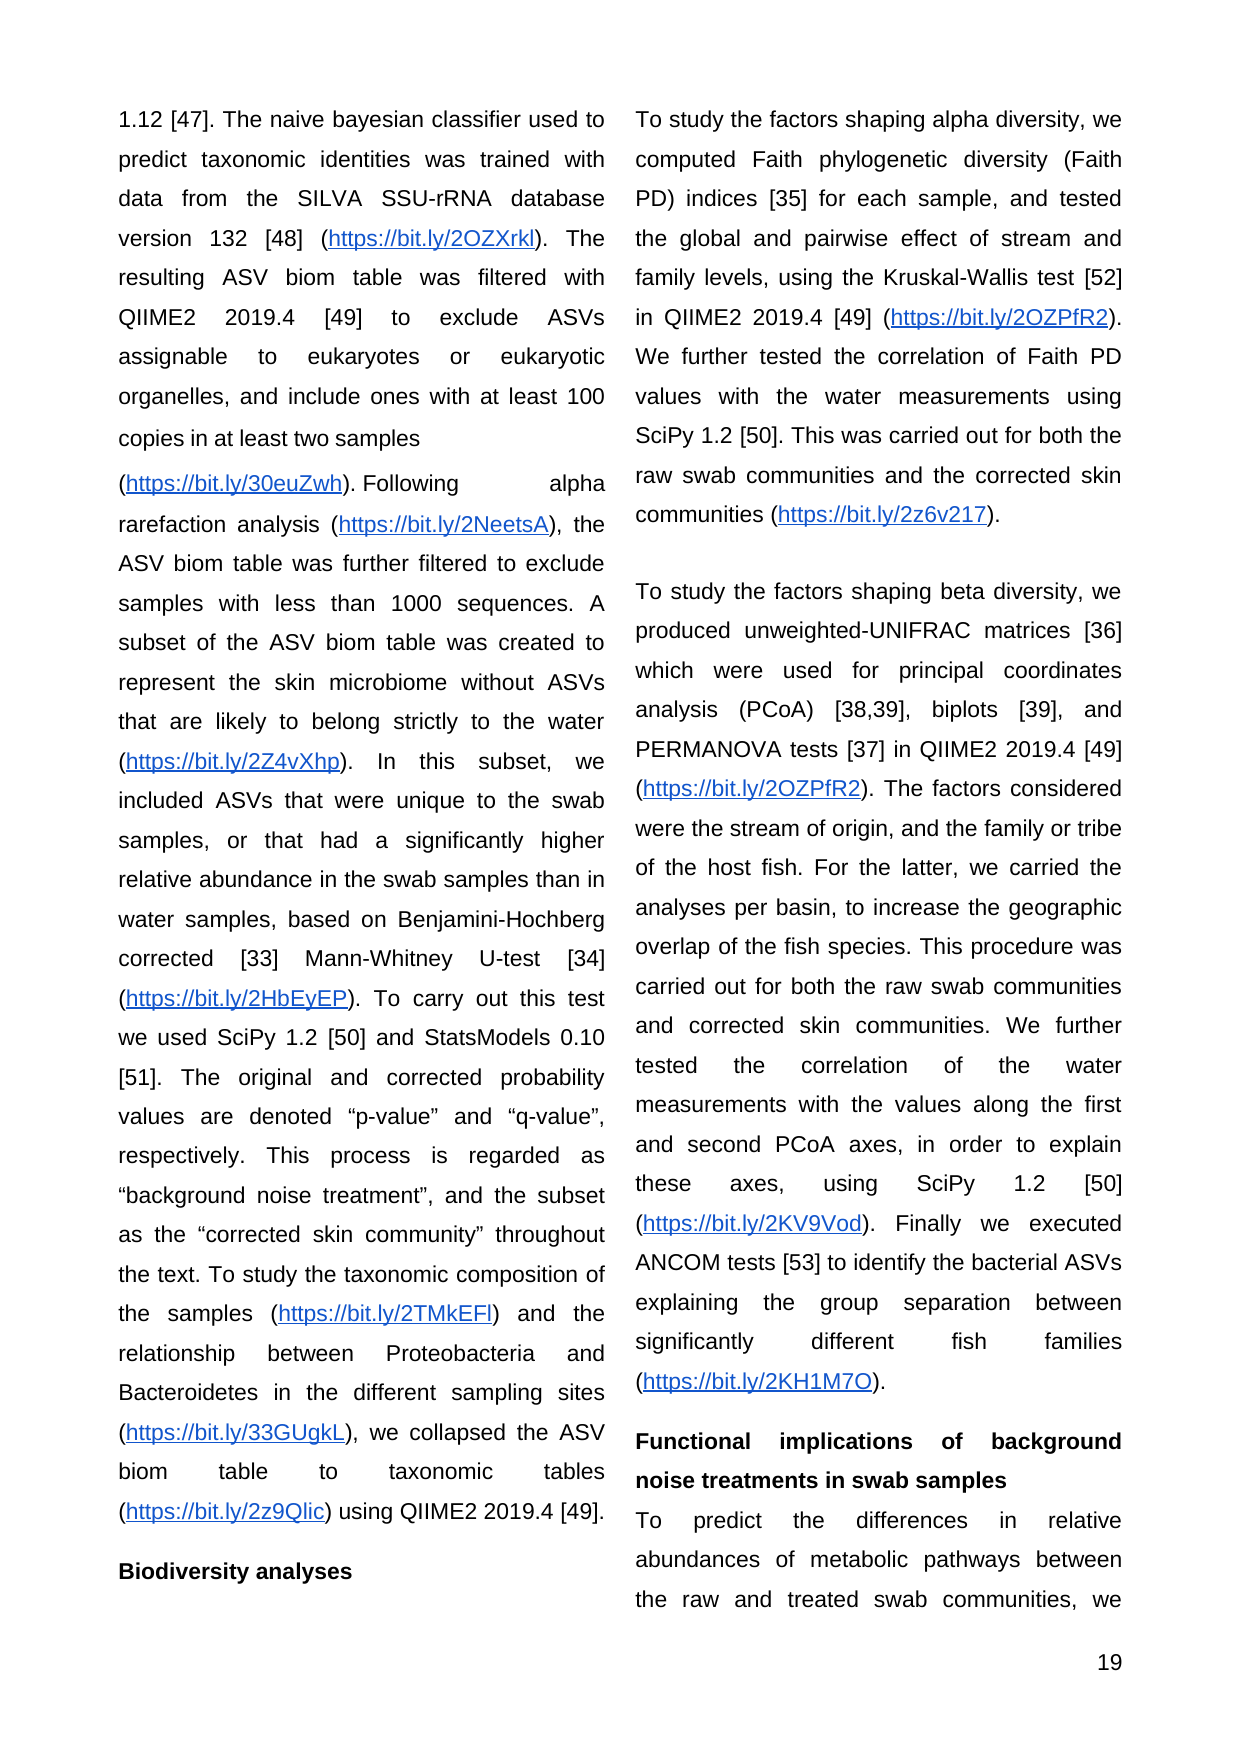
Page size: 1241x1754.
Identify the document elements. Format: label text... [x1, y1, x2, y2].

text Functional implications of background noise treatments in swab samples [635, 1428, 1122, 1494]
text To study the factors shaping alpha diversity, we computed Faith phylogenetic diversity (Faith PD) indices [35] for each sample, and tested the global and pairwise effect of stream and family levels, using the Kruskal-Wallis test [52] in QIIME2 2019.4 [49] (https://bit.ly/2OZPfR2). We further tested the correlation of Faith PD values with the water measurements using SciPy 1.2 [50]. This was carried out for both the raw swab communities and the corrected skin communities (https://bit.ly/2z6v217). [635, 106, 1122, 527]
text To study the factors shaping beta diversity, we produced unweighted-UNIFRAC matrices [36] which were used for principal coordinates analysis (PCoA) [38,39], biplots [39], and PERMANOVA tests [37] in QIIME2 2019.4 [49] (https://bit.ly/2OZPfR2). The factors considered were the stream of origin, and the family or tribe of the host fish. For the latter, we carried the analyses per basin, to increase the geographic overlap of the fish species. This procedure was carried out for both the raw swab communities and corrected skin communities. We further tested the correlation of the water measurements with the values along the first and second PCoA axes, in order to explain these axes, using SciPy 1.2 [50] (https://bit.ly/2KV9Vod). Finally we executed ANCOM tests [53] to identify the bacterial ASVs explaining the group separation between significantly different fish families (https://bit.ly/2KH1M7O). [635, 578, 1122, 1394]
text Biodiversity analyses [118, 1558, 605, 1585]
